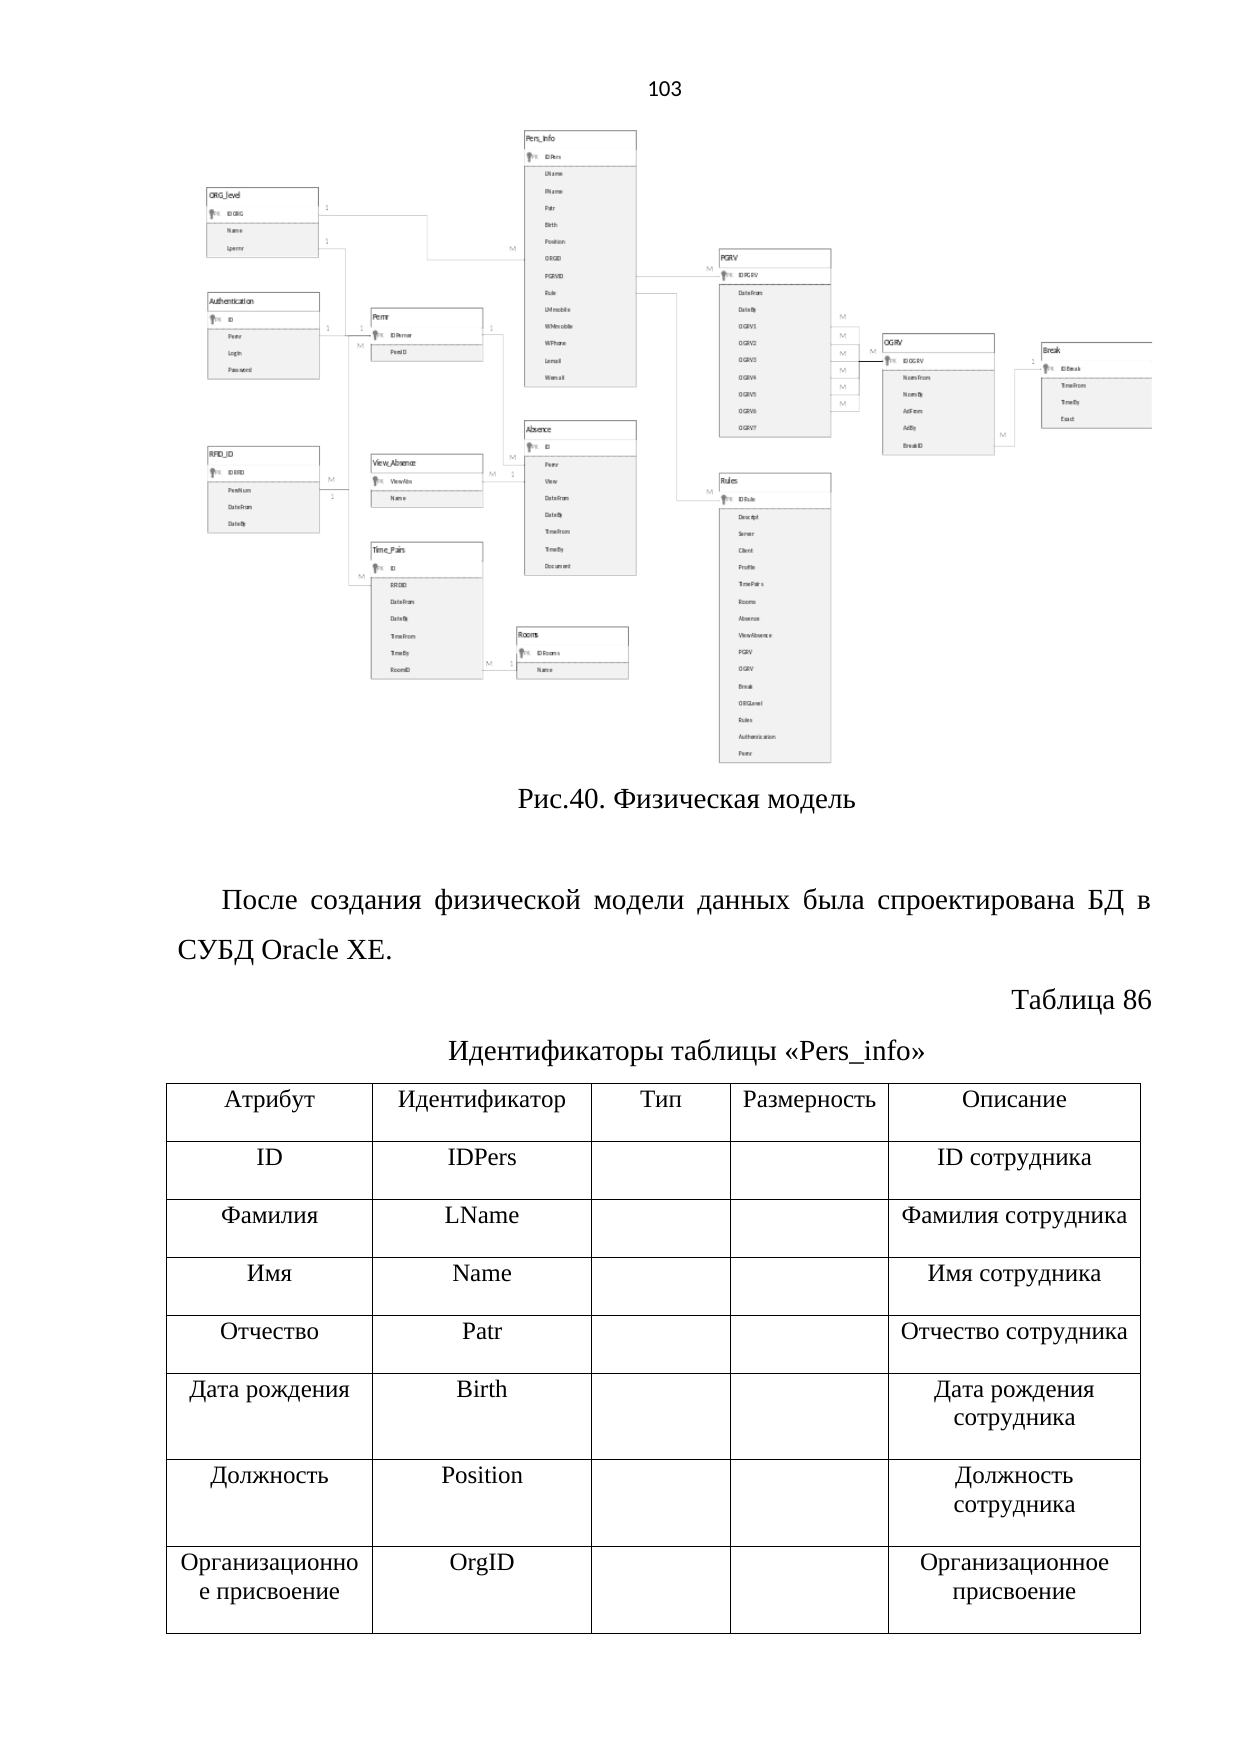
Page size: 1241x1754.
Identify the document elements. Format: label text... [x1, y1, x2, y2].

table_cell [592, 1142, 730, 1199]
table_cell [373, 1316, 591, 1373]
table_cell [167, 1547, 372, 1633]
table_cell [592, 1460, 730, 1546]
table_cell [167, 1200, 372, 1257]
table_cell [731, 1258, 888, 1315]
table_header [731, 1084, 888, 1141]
text Идентификаторы таблицы «Pers_info» [177, 1033, 1152, 1066]
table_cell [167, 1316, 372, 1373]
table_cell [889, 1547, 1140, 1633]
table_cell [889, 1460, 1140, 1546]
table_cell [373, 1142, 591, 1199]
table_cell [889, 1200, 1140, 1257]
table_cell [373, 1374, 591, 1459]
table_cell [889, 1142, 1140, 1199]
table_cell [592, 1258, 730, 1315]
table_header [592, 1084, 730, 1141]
text Таблица 86 [177, 982, 1152, 1016]
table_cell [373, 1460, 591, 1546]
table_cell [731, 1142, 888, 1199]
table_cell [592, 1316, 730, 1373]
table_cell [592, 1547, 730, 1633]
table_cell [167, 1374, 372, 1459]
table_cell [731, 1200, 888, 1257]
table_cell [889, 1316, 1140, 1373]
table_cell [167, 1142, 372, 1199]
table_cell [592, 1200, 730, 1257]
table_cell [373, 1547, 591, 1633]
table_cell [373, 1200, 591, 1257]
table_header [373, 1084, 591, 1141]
text После создания физической модели данных была спроектирована БД в СУБД Oracle XE. [177, 882, 1152, 966]
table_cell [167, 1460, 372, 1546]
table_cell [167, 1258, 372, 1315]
text Рис.40. Физическая модель [177, 781, 1152, 815]
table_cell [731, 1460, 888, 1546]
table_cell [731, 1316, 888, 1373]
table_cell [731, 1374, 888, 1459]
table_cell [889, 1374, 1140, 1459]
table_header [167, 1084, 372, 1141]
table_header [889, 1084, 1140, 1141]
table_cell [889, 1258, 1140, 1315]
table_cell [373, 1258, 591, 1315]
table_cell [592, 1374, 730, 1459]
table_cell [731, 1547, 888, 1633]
